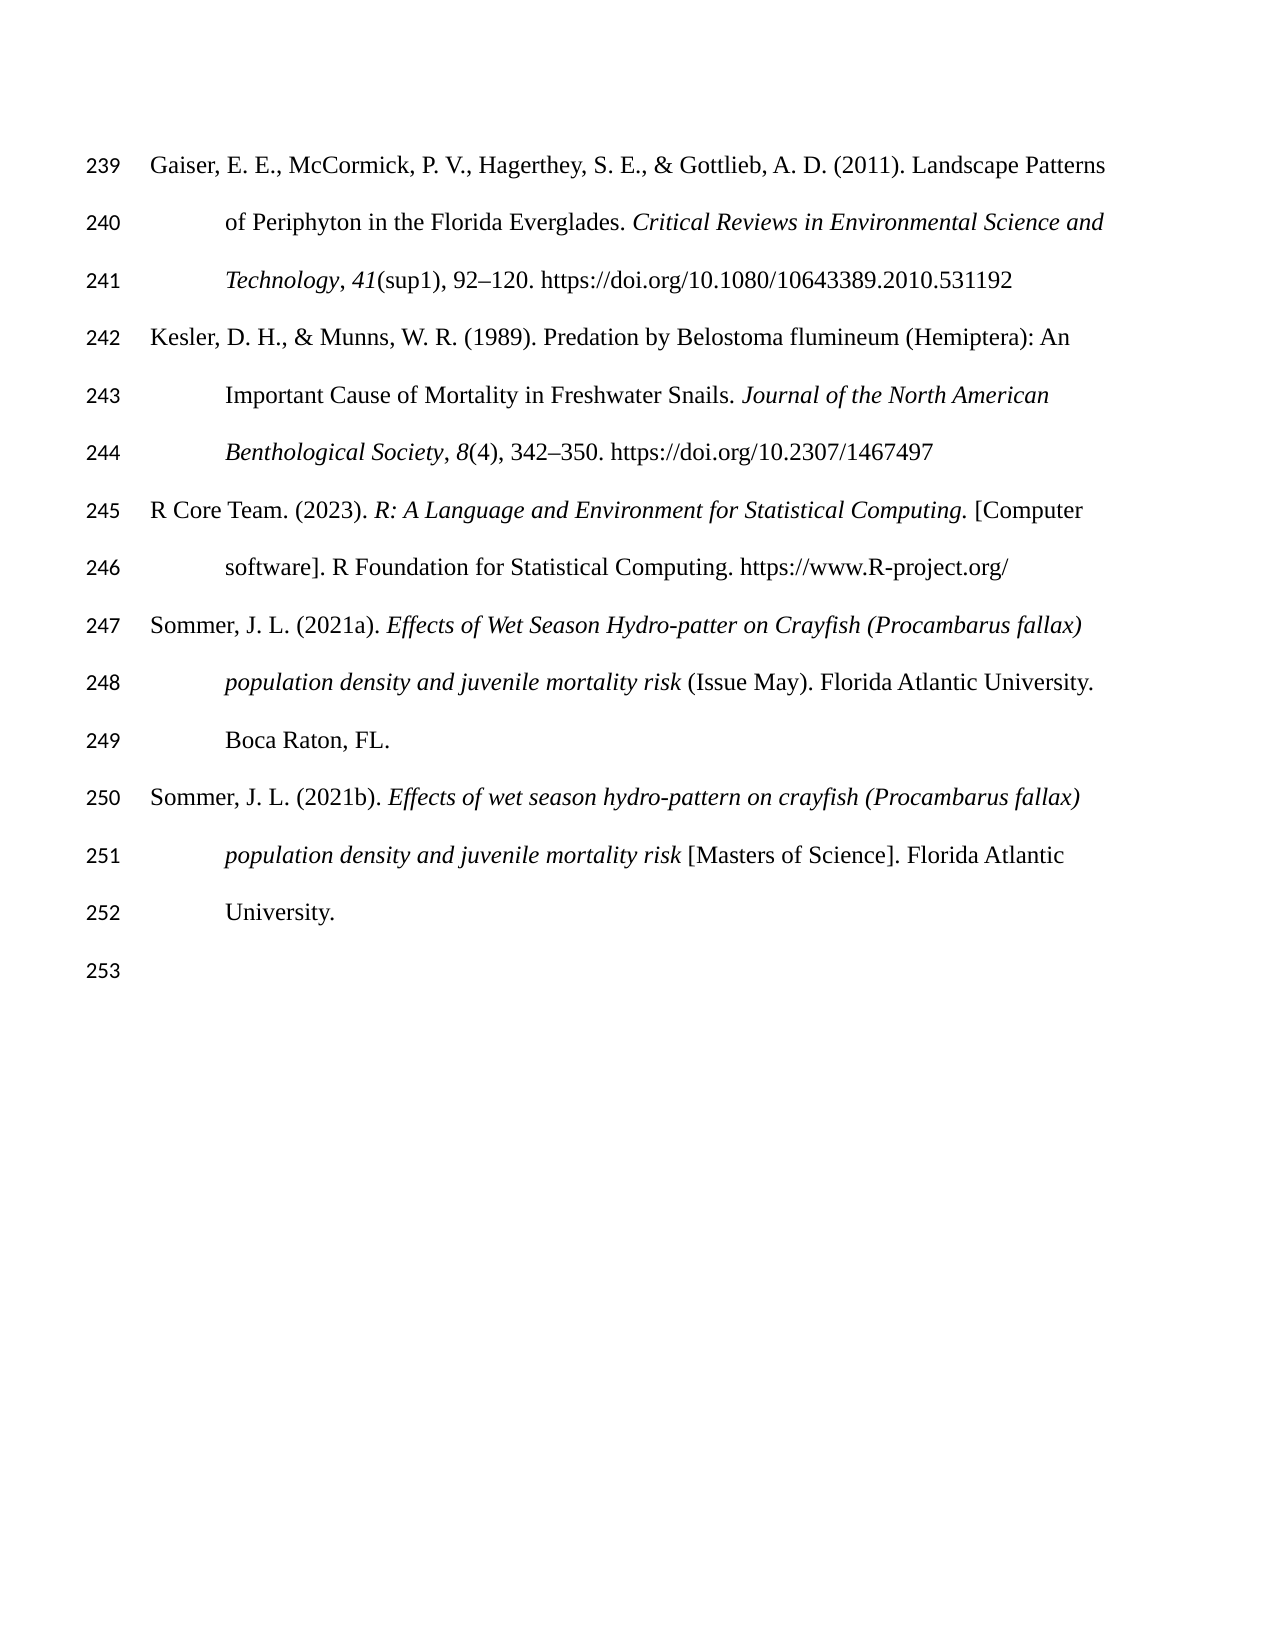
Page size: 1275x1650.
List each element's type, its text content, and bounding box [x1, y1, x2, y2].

text Sommer, J. L. (2021a). Effects of Wet Season Hydro-patter on Crayfish (Procambarus fallax) population density and juvenile mortality risk (Issue May). Florida Atlantic University. Boca Raton, FL. [150, 610, 1125, 754]
text Gaiser, E. E., McCormick, P. V., Hagerthey, S. E., & Gottlieb, A. D. (2011). Landscape Patterns of Periphyton in the Florida Everglades. Critical Reviews in Environmental Science and Technology, 41(sup1), 92–120. https://doi.org/10.1080/10643389.2010.531192 [150, 150, 1125, 294]
text Kesler, D. H., & Munns, W. R. (1989). Predation by Belostoma flumineum (Hemiptera): An Important Cause of Mortality in Freshwater Snails. Journal of the North American Benthological Society, 8(4), 342–350. https://doi.org/10.2307/1467497 [150, 322, 1125, 466]
text R Core Team. (2023). R: A Language and Environment for Statistical Computing. [Computer software]. R Foundation for Statistical Computing. https://www.R-project.org/ [150, 495, 1125, 581]
text Sommer, J. L. (2021b). Effects of wet season hydro-pattern on crayfish (Procambarus fallax) population density and juvenile mortality risk [Masters of Science]. Florida Atlantic University. [150, 782, 1125, 926]
